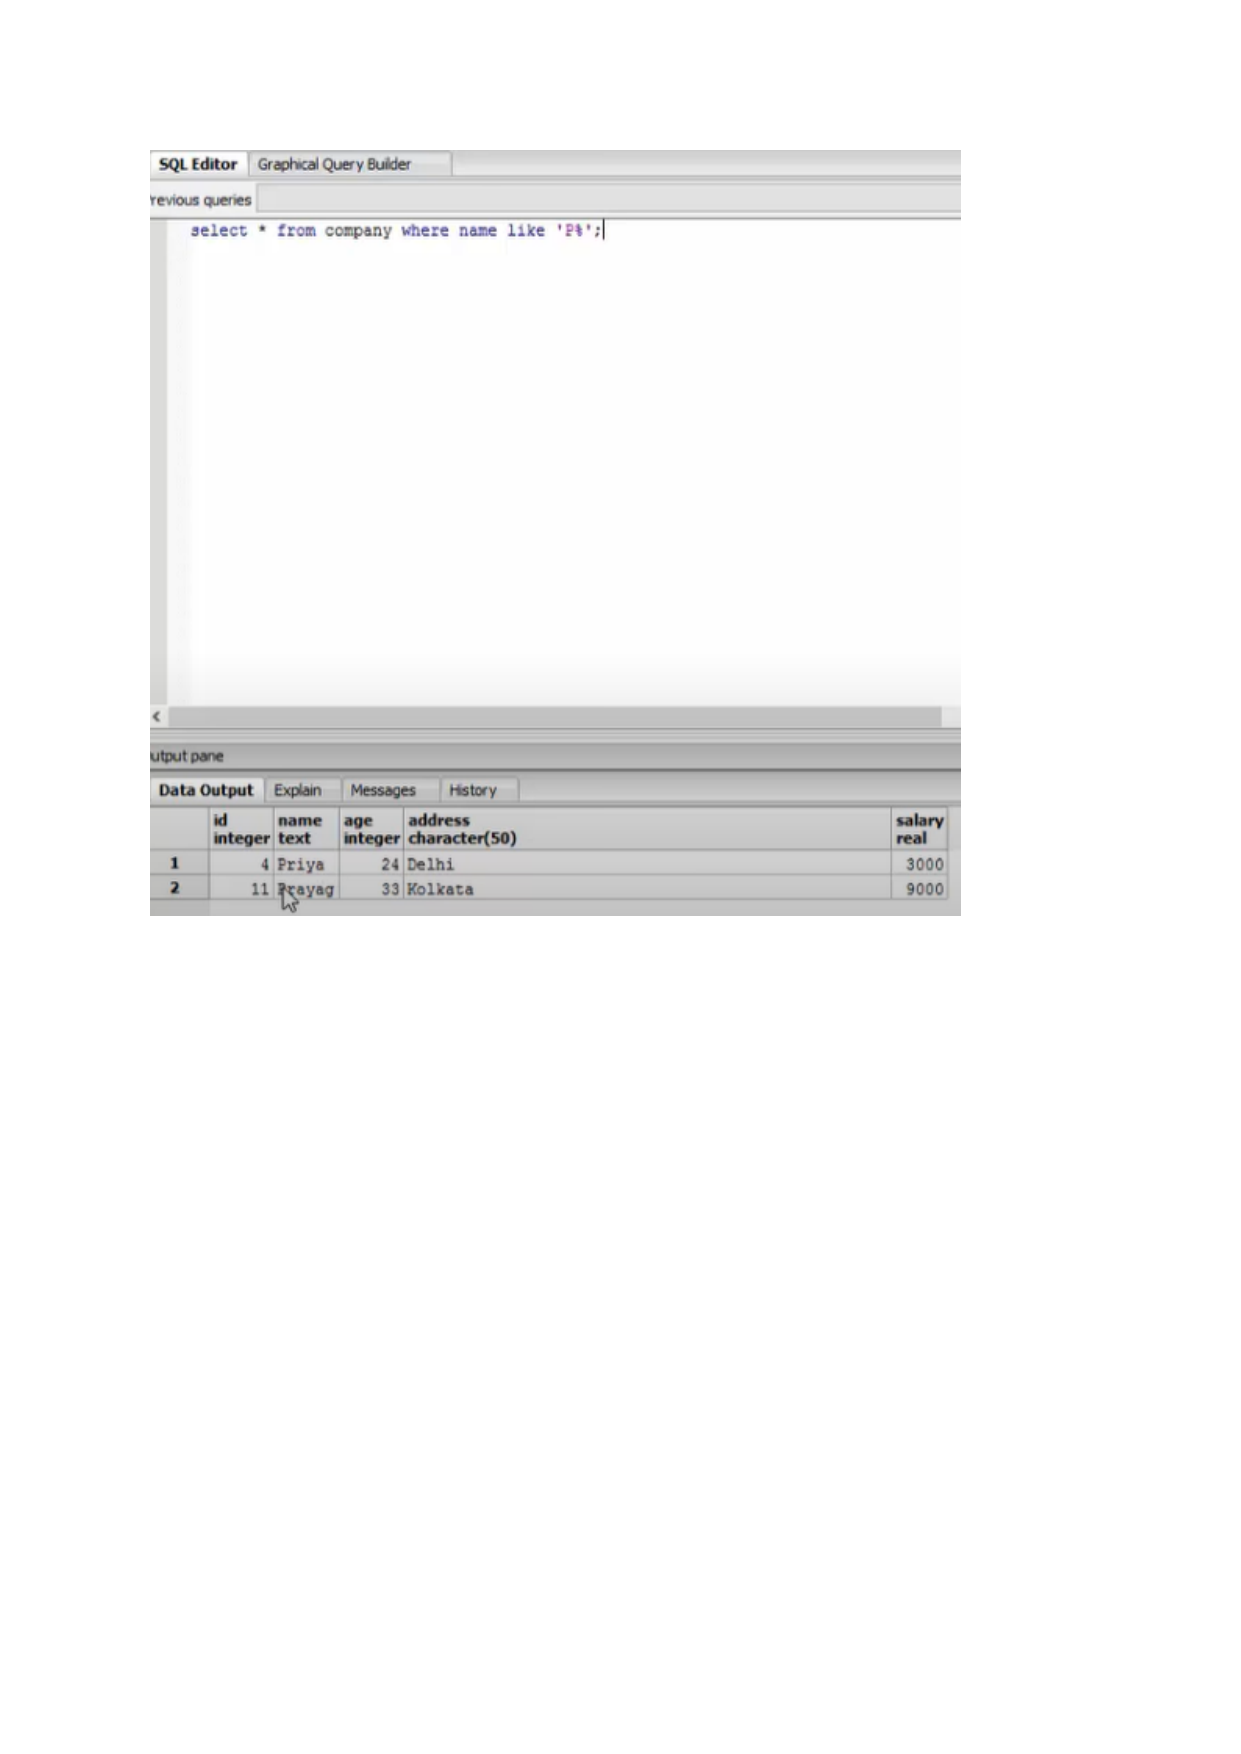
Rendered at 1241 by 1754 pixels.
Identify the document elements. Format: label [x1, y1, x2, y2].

picture [150, 150, 961, 916]
